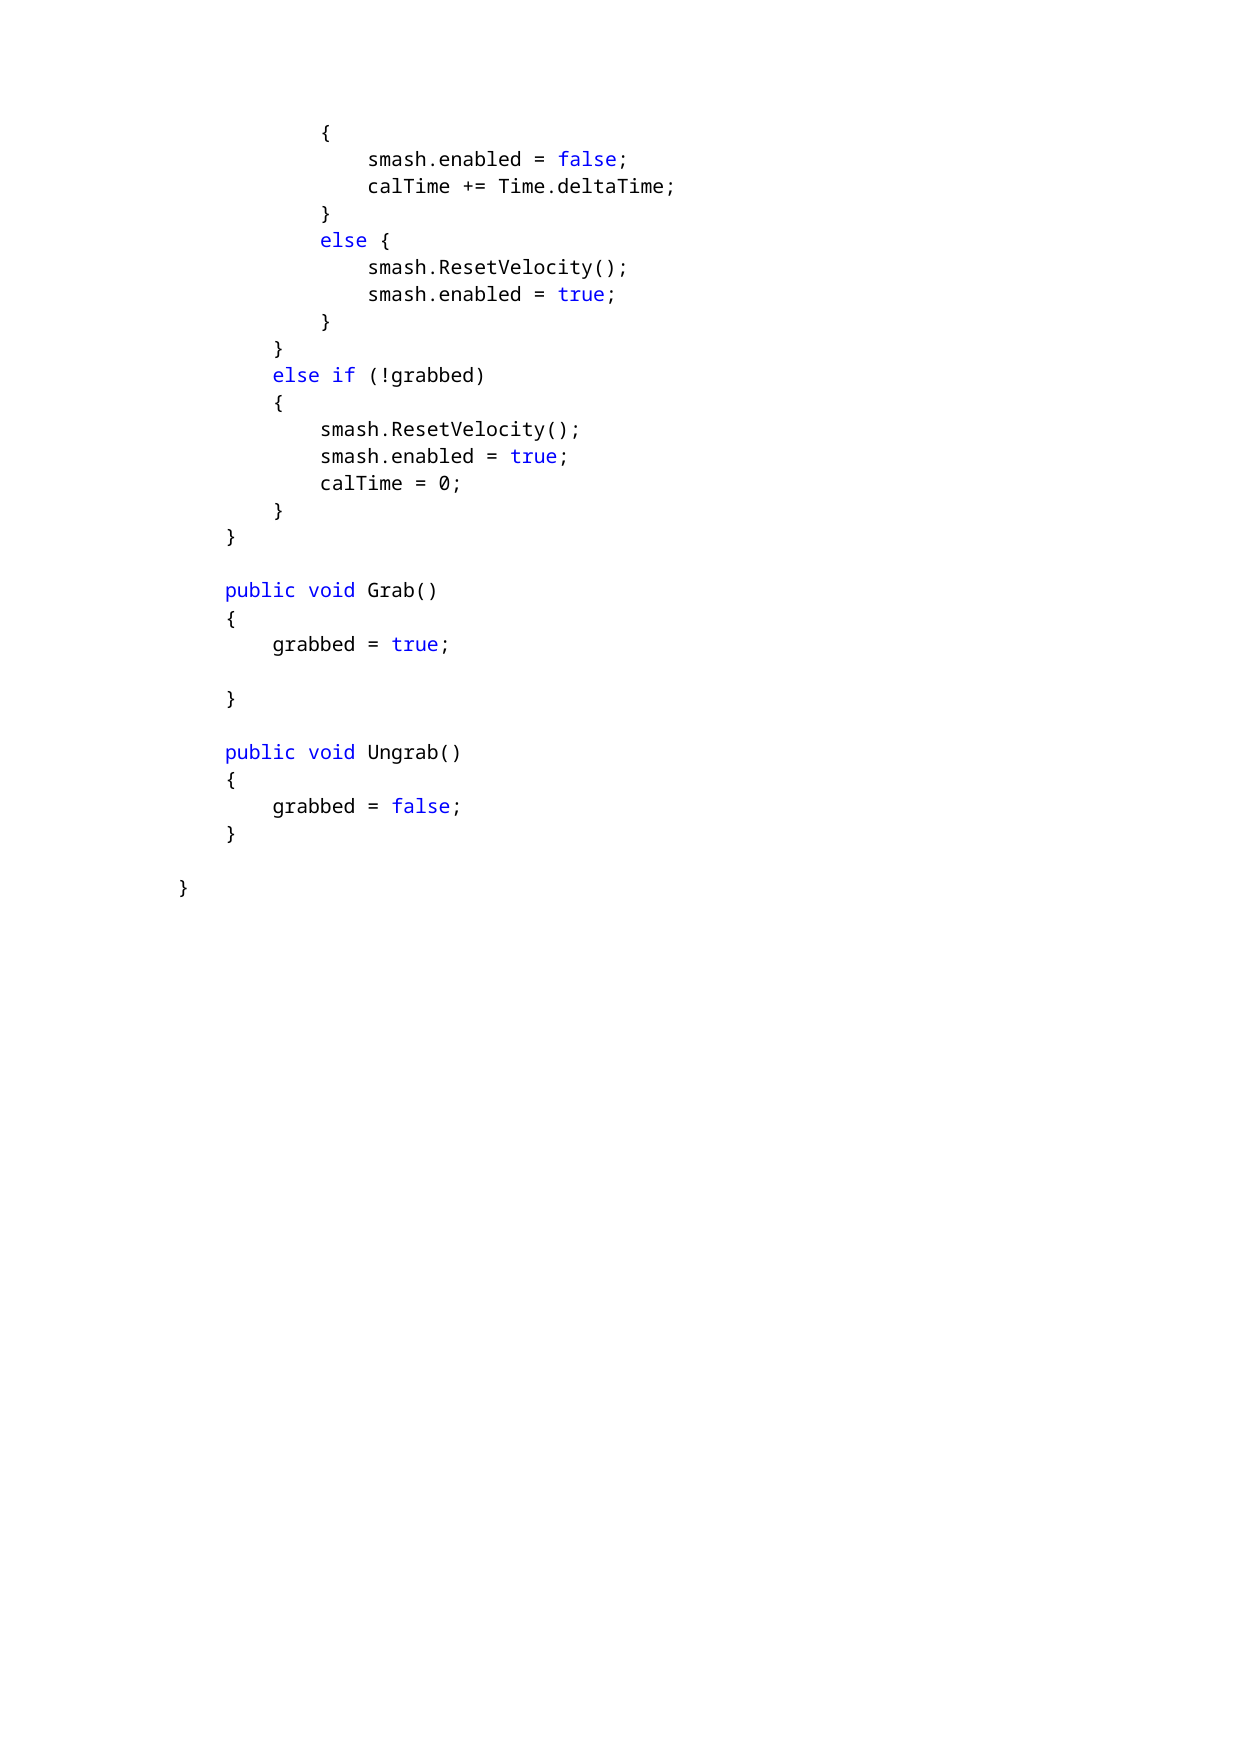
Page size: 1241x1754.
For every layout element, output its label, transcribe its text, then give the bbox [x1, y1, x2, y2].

text smash.ResetVelocity(); [177, 253, 1152, 280]
text } [177, 307, 1152, 334]
text calTime = 0; [177, 469, 1152, 496]
text smash.enabled = true; [177, 280, 1152, 307]
text } [177, 819, 1152, 847]
text { [177, 118, 1152, 145]
text { [177, 604, 1152, 631]
text public void Grab() [177, 577, 1152, 604]
text } [177, 873, 1152, 901]
text grabbed = false; [177, 793, 1152, 819]
text smash.ResetVelocity(); [177, 415, 1152, 442]
text public void Ungrab() [177, 739, 1152, 766]
text } [177, 496, 1152, 523]
text smash.enabled = false; [177, 145, 1152, 172]
text } [177, 199, 1152, 226]
text { [177, 388, 1152, 415]
text smash.enabled = true; [177, 442, 1152, 469]
text } [177, 334, 1152, 361]
text grabbed = true; [177, 631, 1152, 658]
text { [177, 766, 1152, 793]
text calTime += Time.deltaTime; [177, 172, 1152, 199]
text else { [177, 226, 1152, 253]
text else if (!grabbed) [177, 361, 1152, 388]
text } [177, 523, 1152, 550]
text } [177, 685, 1152, 712]
